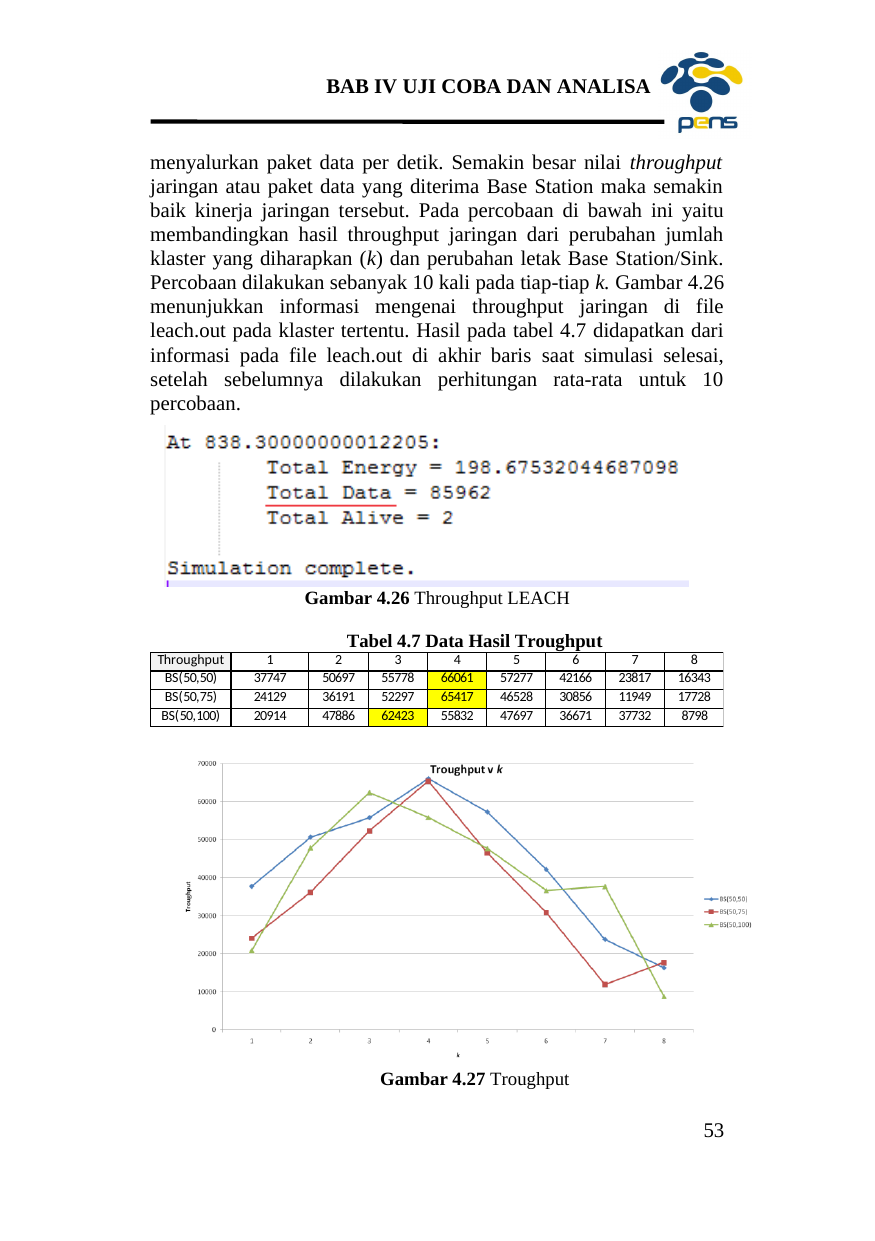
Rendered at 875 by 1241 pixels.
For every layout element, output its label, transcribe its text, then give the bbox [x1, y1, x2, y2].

text Tabel 4.7 Data Hasil Troughput [150, 630, 724, 652]
picture [657, 50, 753, 139]
text Gambar 4.26 Throughput LEACH [150, 587, 724, 609]
picture [164, 425, 689, 587]
picture [174, 755, 758, 1068]
text Gambar 4.27 Troughput [150, 1068, 724, 1090]
